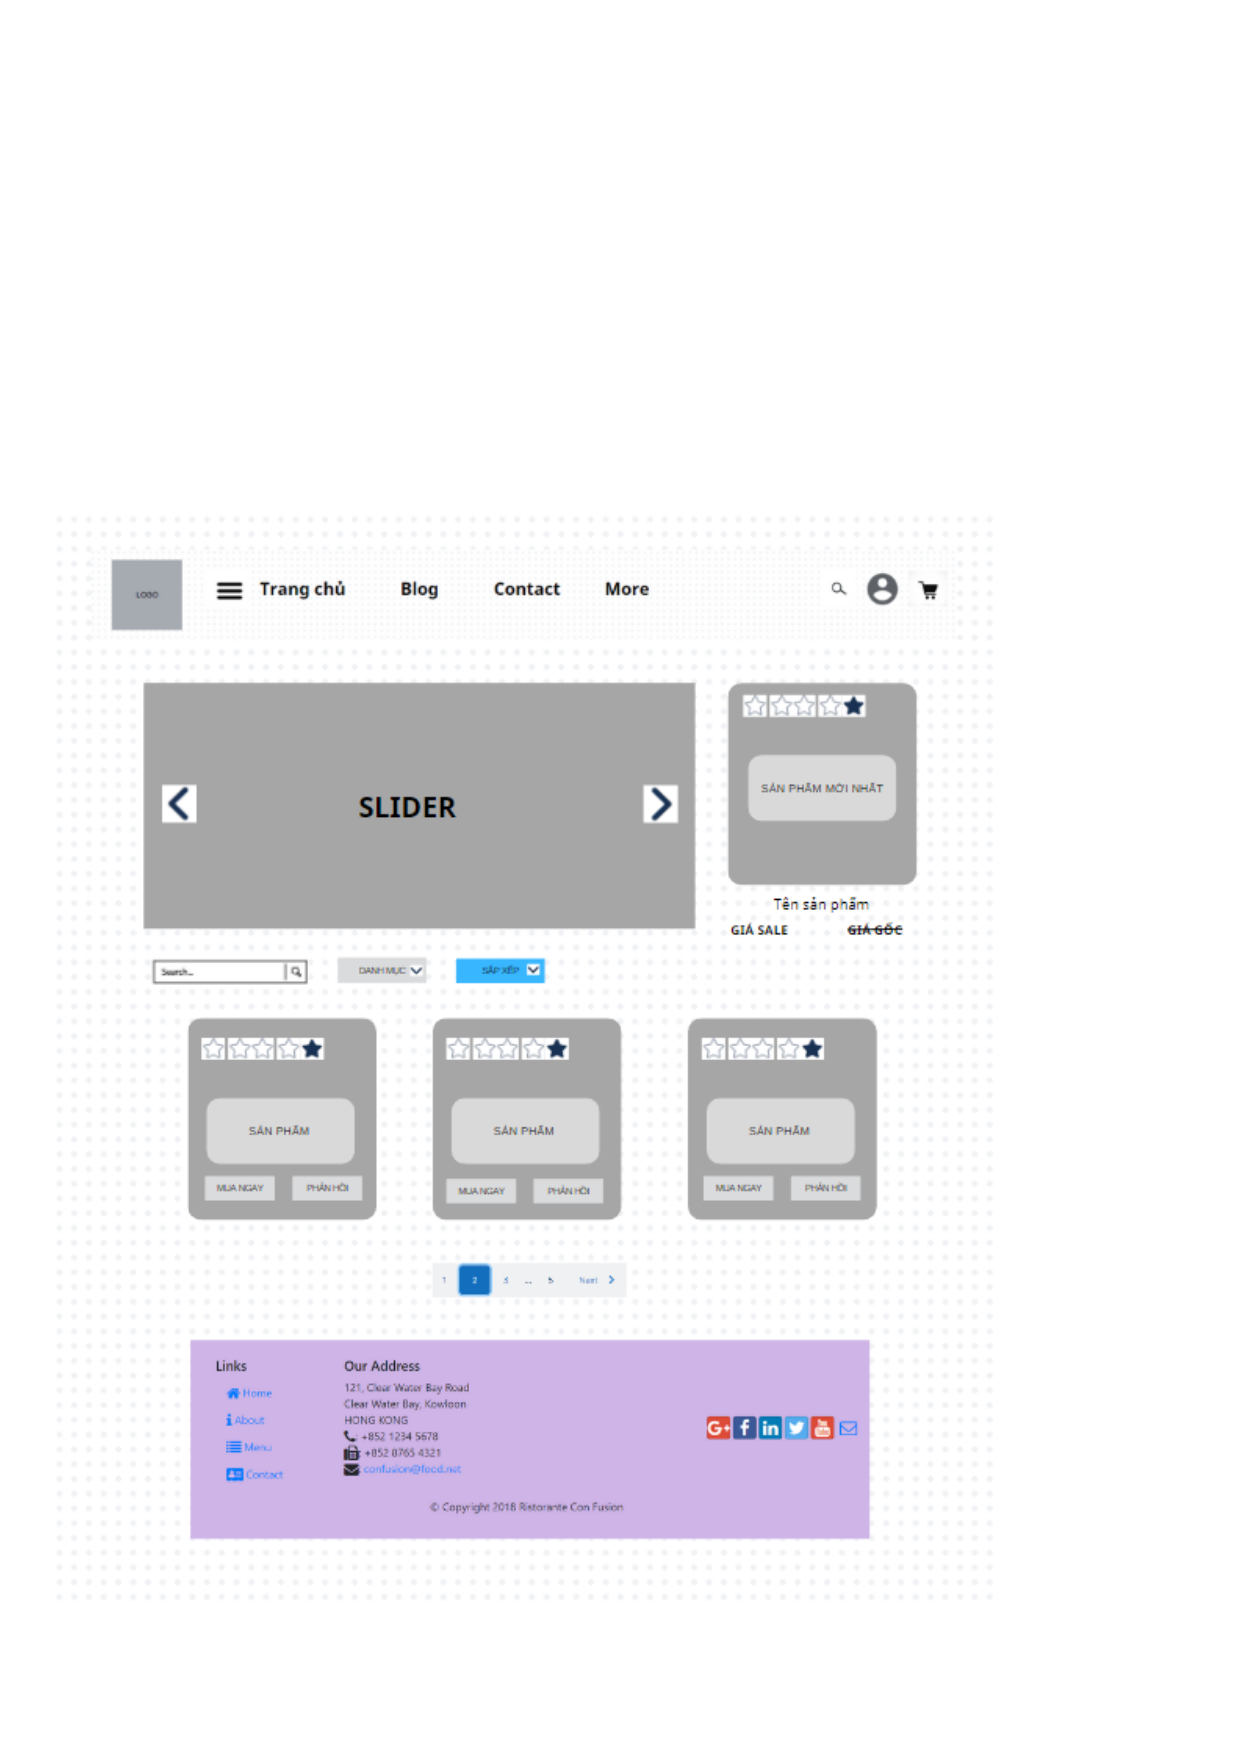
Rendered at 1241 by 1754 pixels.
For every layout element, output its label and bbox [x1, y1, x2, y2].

picture [56, 512, 998, 1604]
